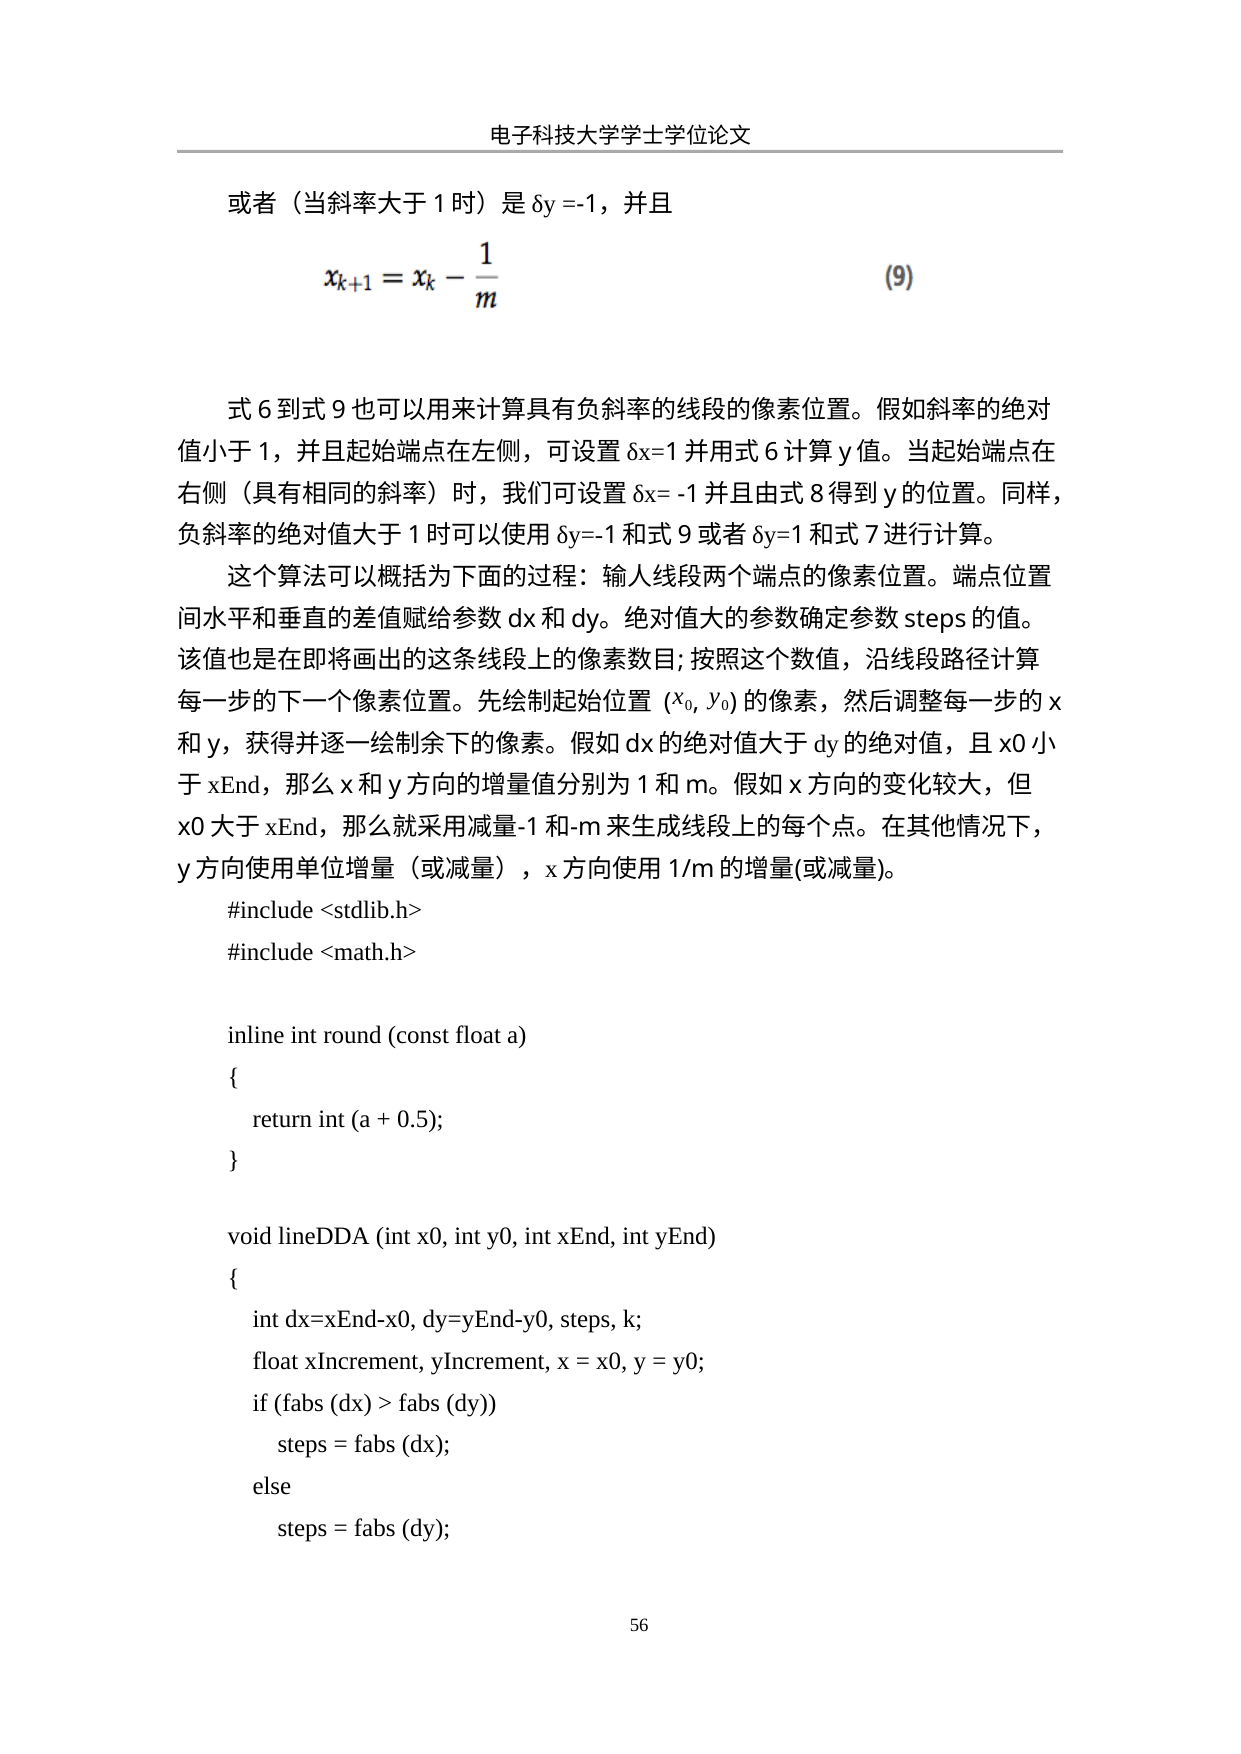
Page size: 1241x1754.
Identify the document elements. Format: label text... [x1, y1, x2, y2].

text void lineDDA (int x0, int y0, int xEnd, int yEnd) [177, 1211, 1063, 1253]
text { [177, 1052, 1063, 1094]
text inline int round (const float a) [177, 1010, 1063, 1052]
text 这个算法可以概括为下面的过程：输人线段两个端点的像素位置。端点位置间水平和垂直的差值赋给参数dx和dy。绝对值大的参数确定参数steps的值。该值也是在即将画出的这条线段上的像素数目; 按照这个数值，沿线段路径计算每一步的下一个像素位置。先绘制起始位置 (, ) 的像素，然后调整每一步的x和y，获得并逐一绘制余下的像素。假如dx的绝对值大于dy的绝对值，且x0小于xEnd，那么x和y方向的增量值分别为1和m。假如x方向的变化较大，但x0大于xEnd，那么就采用减量-1和-m来生成线段上的每个点。在其他情况下，y方向使用单位增量（或减量），x方向使用1/m的增量(或减量)。 [177, 552, 1063, 885]
text float xIncrement, yIncrement, x = x0, y = y0; [177, 1336, 1063, 1378]
text } [177, 1135, 1063, 1177]
picture [297, 238, 944, 318]
text int dx=xEnd-x0, dy=yEnd-y0, steps, k; [177, 1294, 1063, 1336]
text 式6到式9也可以用来计算具有负斜率的线段的像素位置。假如斜率的绝对值小于1，并且起始端点在左侧，可设置δx=1并用式6计算y值。当起始端点在右侧（具有相同的斜率）时，我们可设置δx= -1并且由式8得到y的位置。同样，负斜率的绝对值大于1时可以使用δy=-1和式9或者δy=1和式7进行计算。 [177, 385, 1063, 552]
text { [177, 1253, 1063, 1294]
text #include <stdlib.h> [177, 885, 1063, 927]
text if (fabs (dx) > fabs (dy)) [177, 1378, 1063, 1419]
text steps = fabs (dy); [177, 1503, 1063, 1544]
text return int (a + 0.5); [177, 1094, 1063, 1135]
text 或者（当斜率大于1时）是δy =-1，并且 [177, 184, 1063, 220]
text else [177, 1461, 1063, 1503]
text #include <math.h> [177, 927, 1063, 969]
text steps = fabs (dx); [177, 1419, 1063, 1461]
